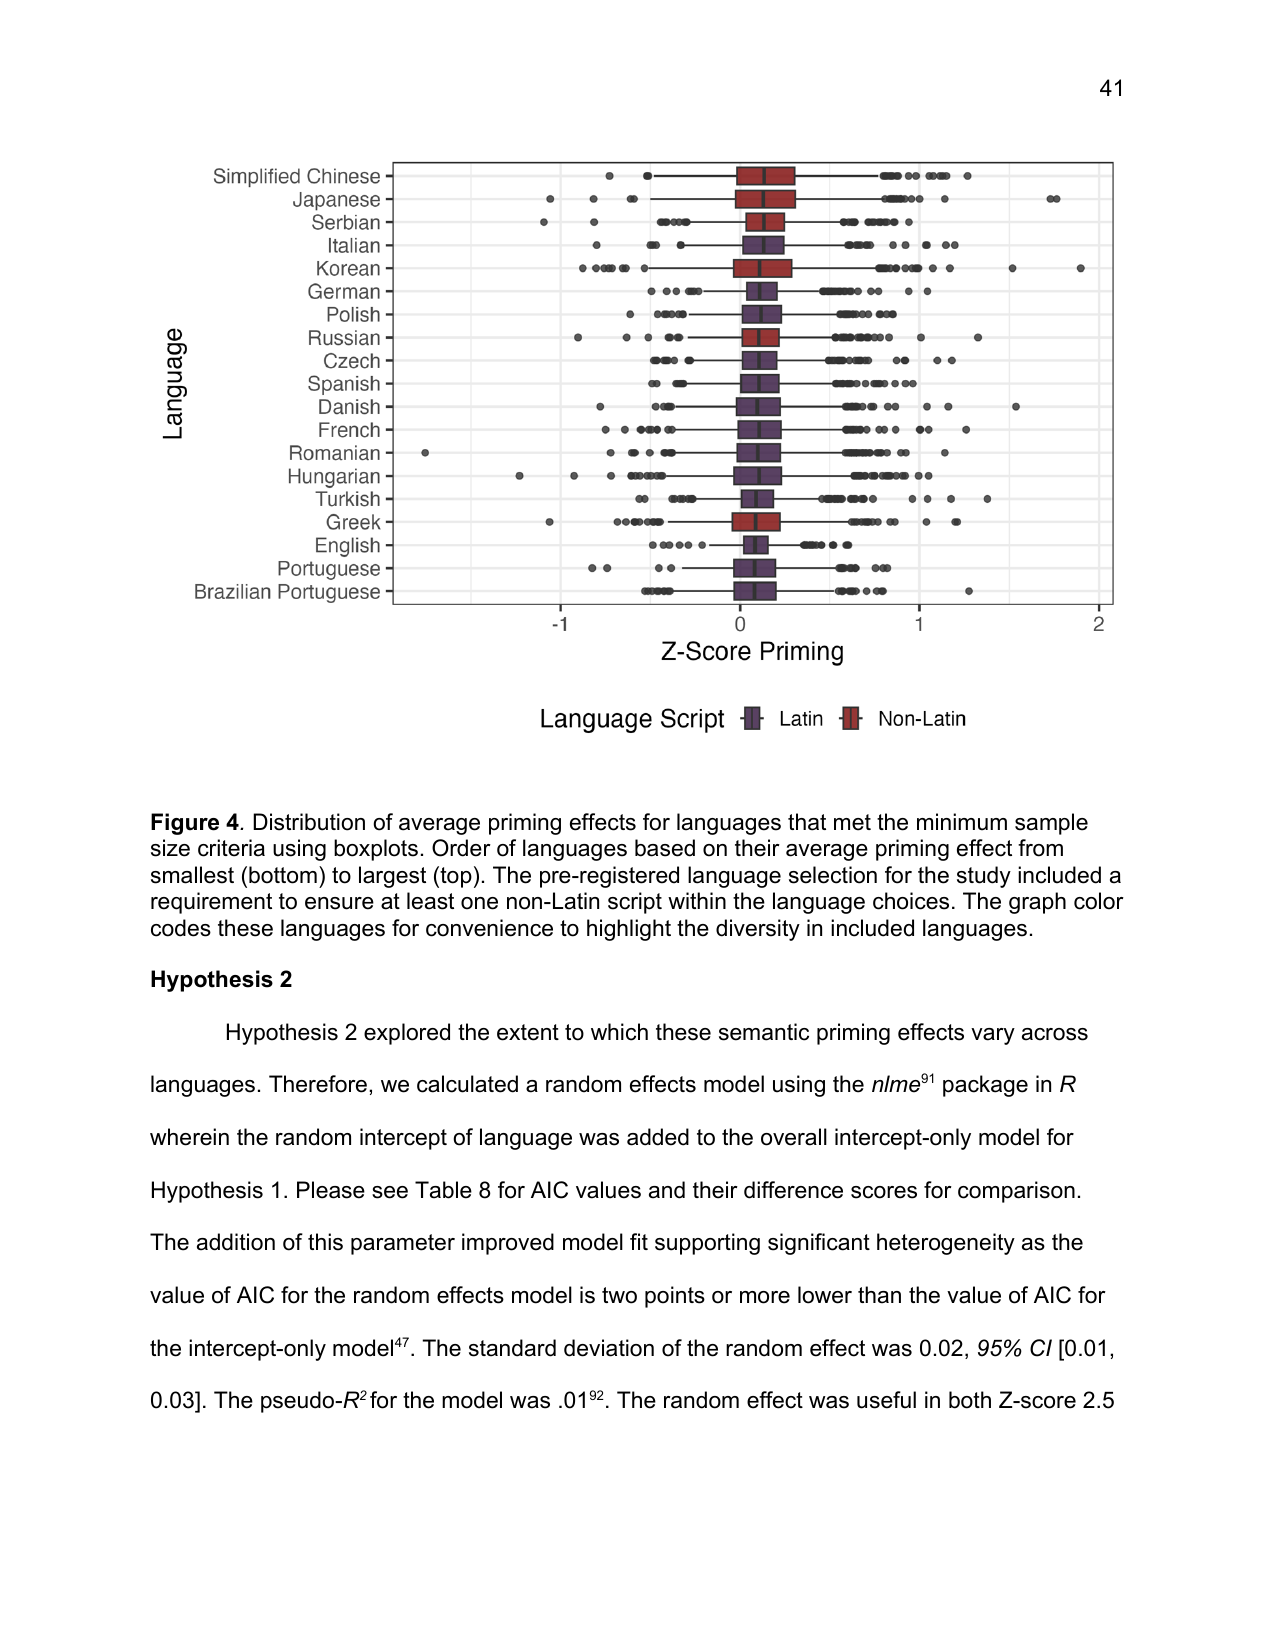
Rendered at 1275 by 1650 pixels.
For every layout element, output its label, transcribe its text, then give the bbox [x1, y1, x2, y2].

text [150, 1018, 1125, 1414]
picture [150, 150, 1125, 758]
text Figure 4. Distribution of average priming effects for languages that met the minimum sample size criteria using boxplots. Order of languages based on their average priming effect from smallest (bottom) to largest (top). The pre-registered language selection for the study included a requirement to ensure at least one non-Latin script within the language choices. The graph color codes these languages for convenience to highlight the diversity in included languages. [150, 809, 1125, 941]
text Hypothesis 2 [150, 966, 1125, 992]
